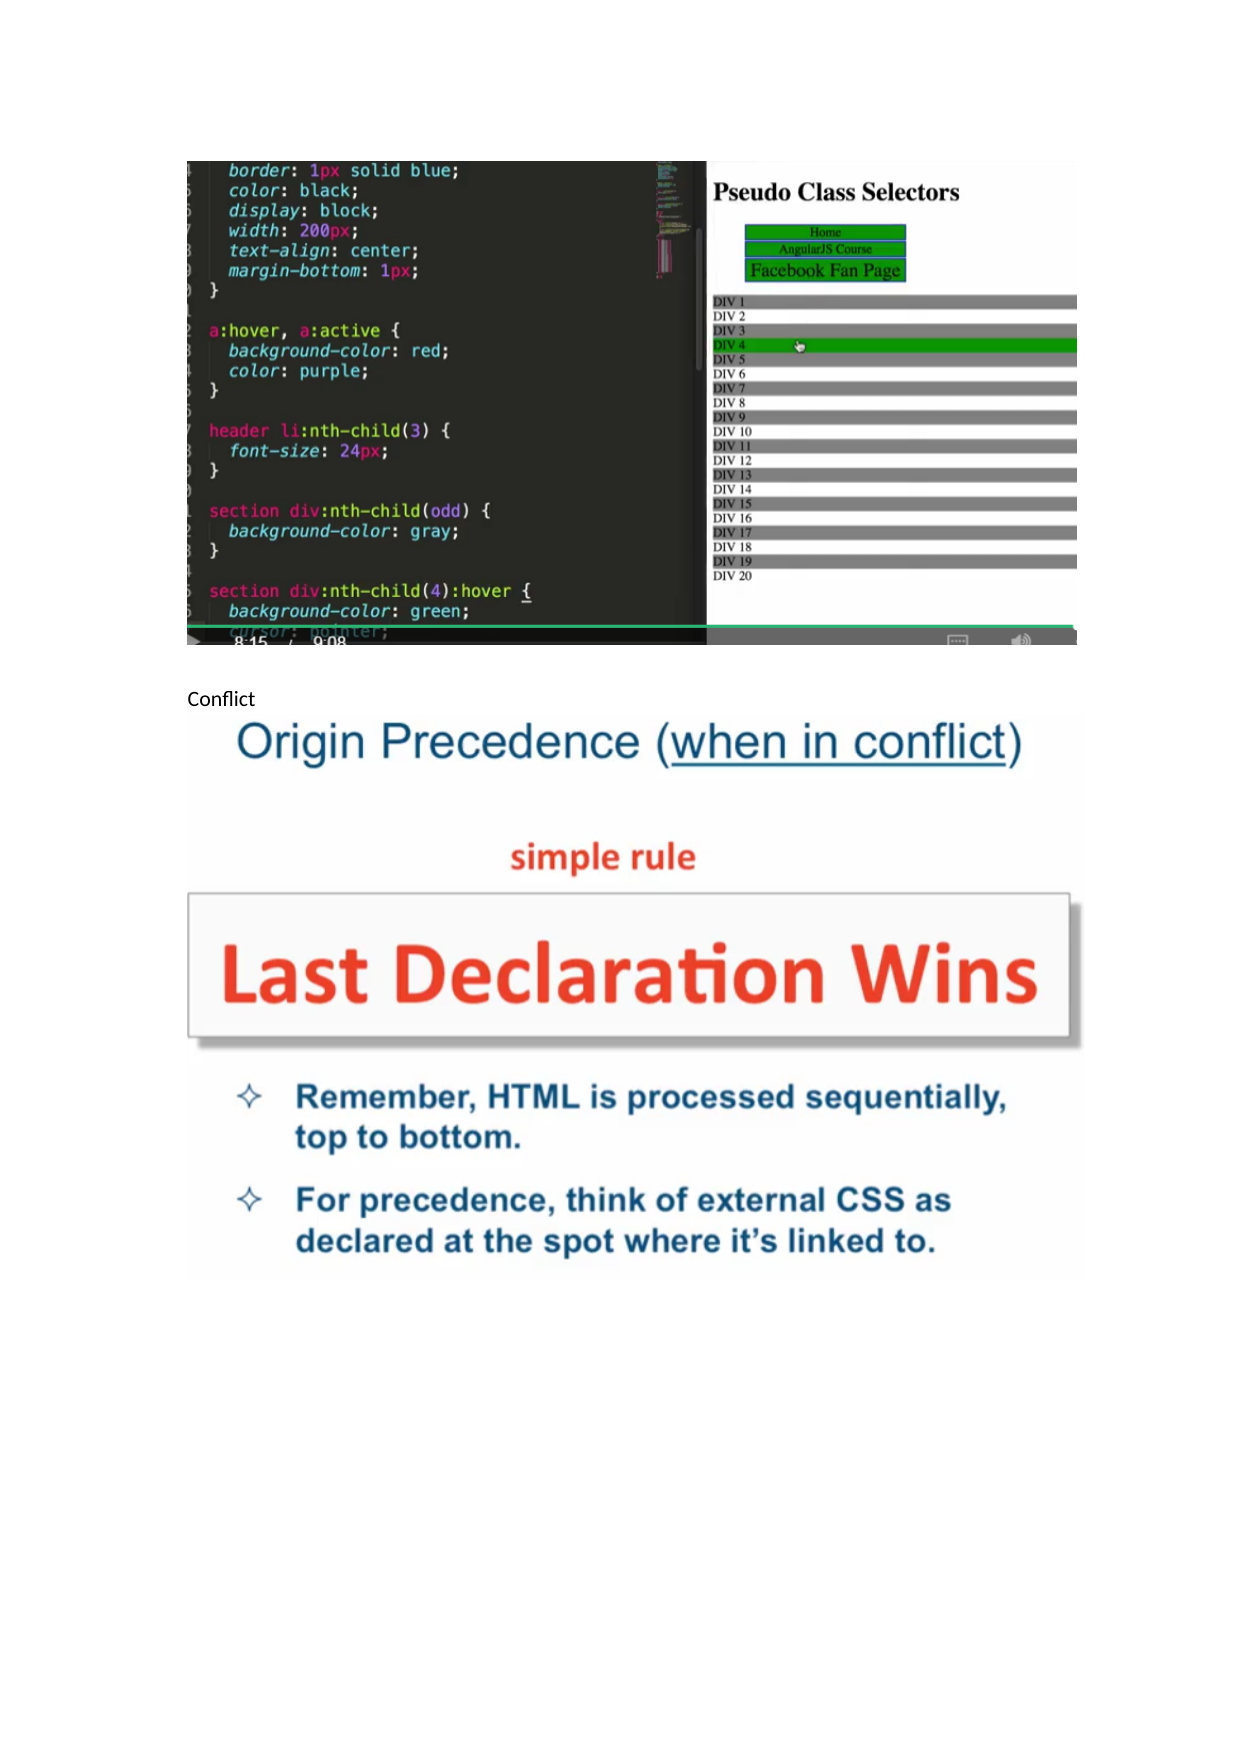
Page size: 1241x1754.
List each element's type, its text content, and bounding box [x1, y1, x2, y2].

picture [187, 714, 1085, 1279]
text Conflict [187, 682, 1053, 714]
picture [187, 161, 1077, 645]
